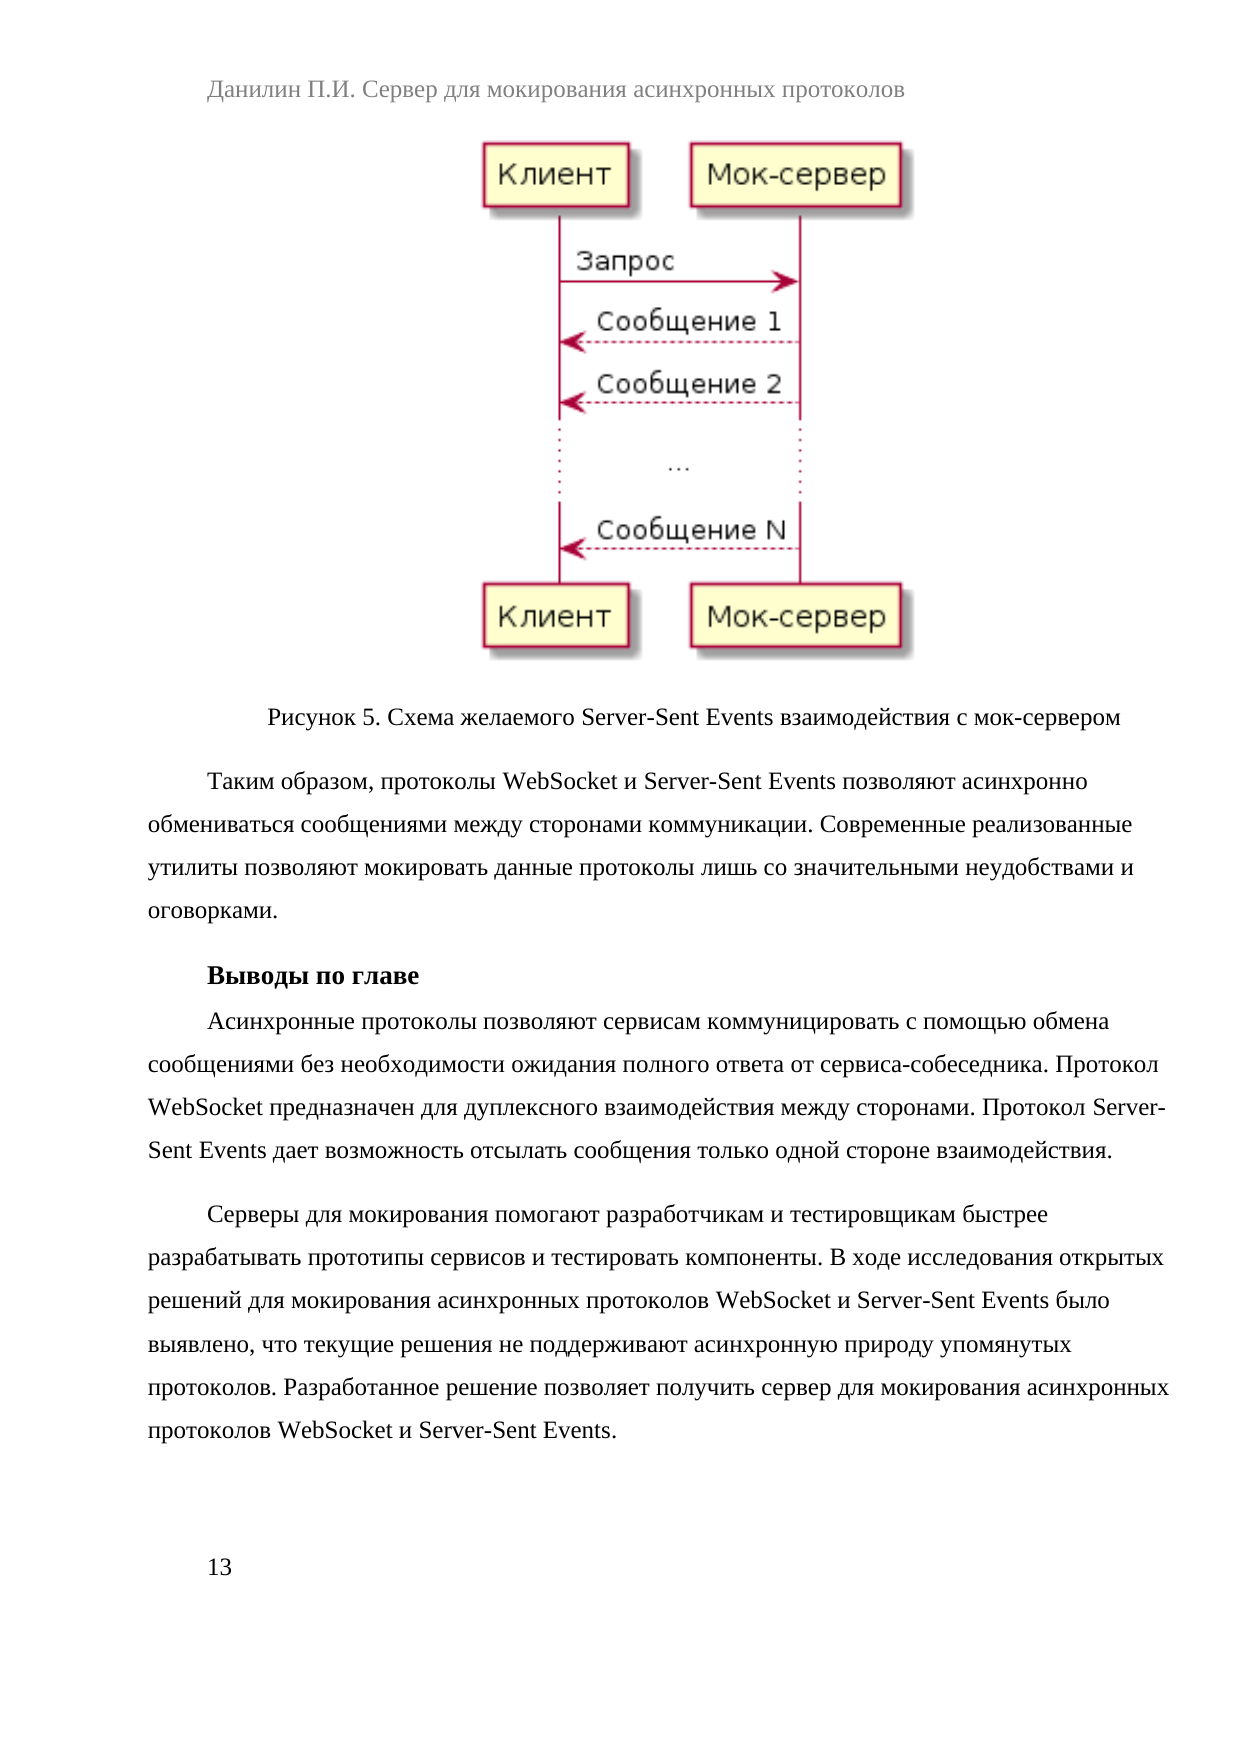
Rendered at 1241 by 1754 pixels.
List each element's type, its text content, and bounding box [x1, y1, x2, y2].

text Серверы для мокирования помогают разработчикам и тестировщикам быстрее разрабатывать прототипы сервисов и тестировать компоненты. В ходе исследования открытых решений для мокирования асинхронных протоколов WebSocket и Server-Sent Events было выявлено, что текущие решения не поддерживают асинхронную природу упомянутых протоколов. Разработанное решение позволяет получить сервер для мокирования асинхронных протоколов WebSocket и Server-Sent Events. [148, 1199, 1181, 1444]
text Таким образом, протоколы WebSocket и Server-Sent Events позволяют асинхронно обмениваться сообщениями между сторонами коммуникации. Современные реализованные утилиты позволяют мокировать данные протоколы лишь со значительными неудобствами и оговорками. [148, 766, 1181, 924]
picture [467, 137, 920, 667]
subtitle Выводы по главе [148, 959, 1181, 991]
text Асинхронные протоколы позволяют сервисам коммуницировать с помощью обмена сообщениями без необходимости ожидания полного ответа от сервиса-собеседника. Протокол WebSocket предназначен для дуплексного взаимодействия между сторонами. Протокол Server-Sent Events дает возможность отсылать сообщения только одной стороне взаимодействия. [148, 1006, 1181, 1164]
text Рисунок 5. Схема желаемого Server-Sent Events взаимодействия с мок-сервером [148, 702, 1181, 731]
